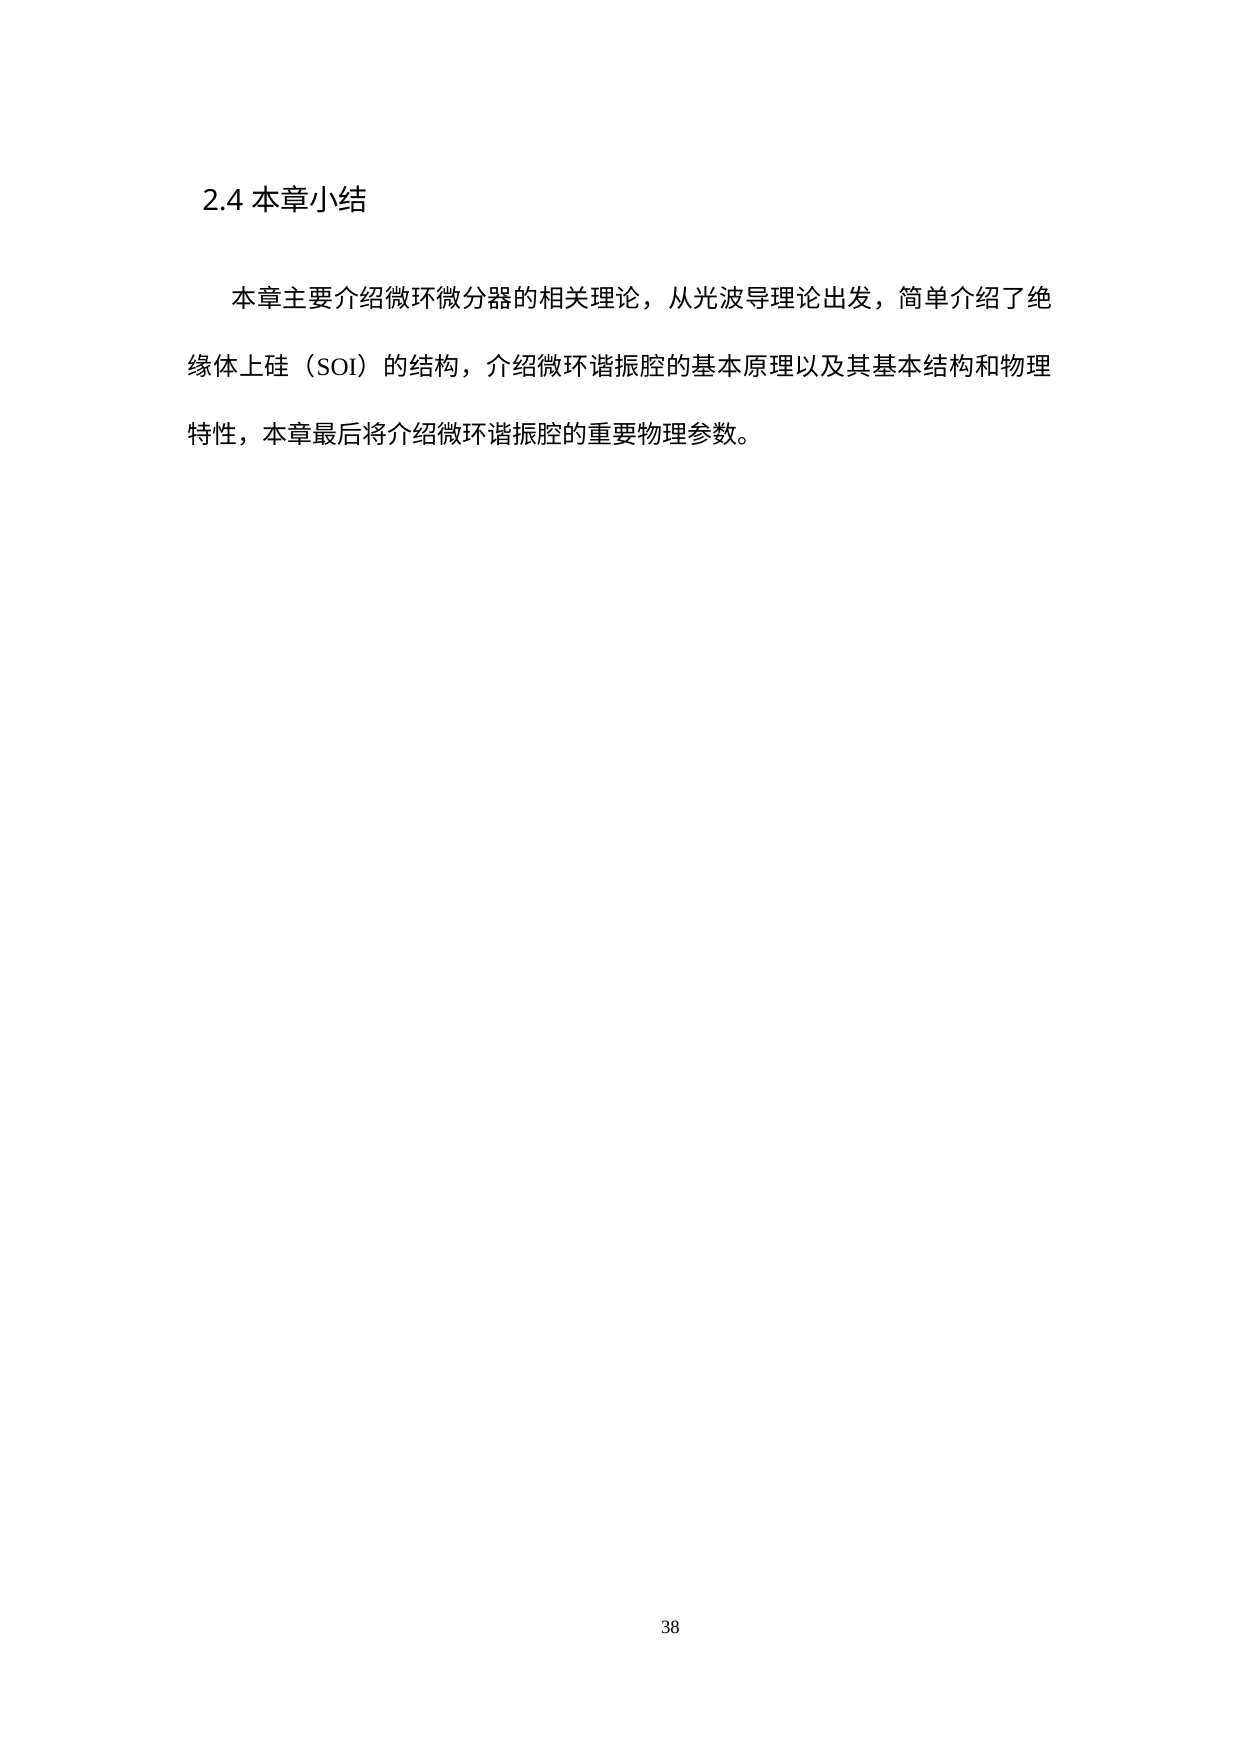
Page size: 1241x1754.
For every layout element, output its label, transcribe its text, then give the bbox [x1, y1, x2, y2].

text 本章主要介绍微环微分器的相关理论，从光波导理论出发，简单介绍了绝缘体上硅（SOI）的结构，介绍微环谐振腔的基本原理以及其基本结构和物理特性，本章最后将介绍微环谐振腔的重要物理参数。 [187, 263, 1053, 466]
subtitle 2.4 本章小结 [187, 164, 1053, 232]
